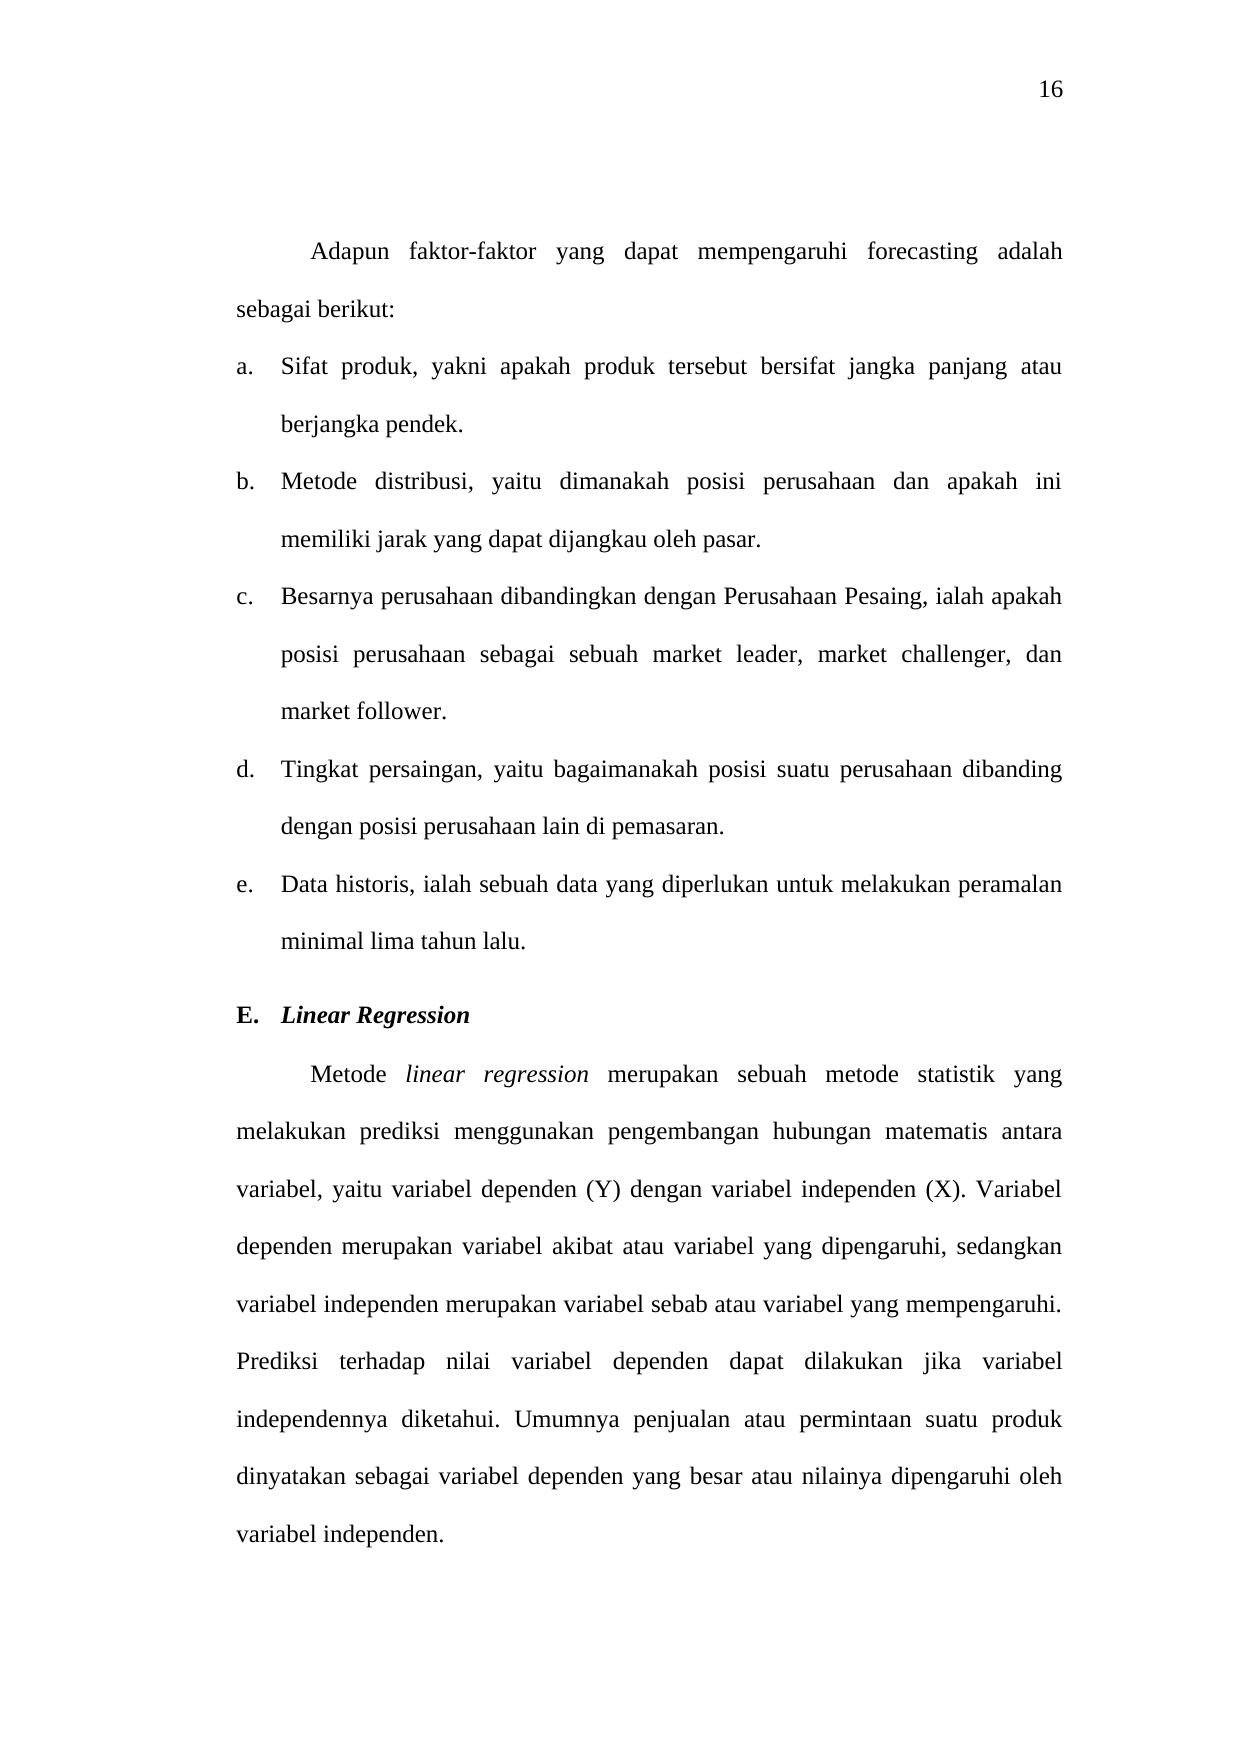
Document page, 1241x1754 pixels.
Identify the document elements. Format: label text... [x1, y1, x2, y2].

list Metode distribusi, yaitu dimanakah posisi perusahaan dan apakah ini memiliki jarak yang dapat dijangkau oleh pasar. [236, 466, 1063, 552]
list Data historis, ialah sebuah data yang diperlukan untuk melakukan peramalan minimal lima tahun lalu. [236, 869, 1063, 955]
list Adapun faktor-faktor yang dapat mempengaruhi forecasting adalah sebagai berikut: [236, 236, 1063, 322]
list Tingkat persaingan, yaitu bagaimanakah posisi suatu perusahaan dibanding dengan posisi perusahaan lain di pemasaran. [236, 754, 1063, 840]
list Besarnya perusahaan dibandingkan dengan Perusahaan Pesaing, ialah apakah posisi perusahaan sebagai sebuah market leader, market challenger, dan market follower. [236, 581, 1063, 725]
list Sifat produk, yakni apakah produk tersebut bersifat jangka panjang atau berjangka pendek. [236, 351, 1063, 437]
subtitle Linear Regression [236, 984, 1063, 1034]
text Metode linear regression merupakan sebuah metode statistik yang melakukan prediksi menggunakan pengembangan hubungan matematis antara variabel, yaitu variabel dependen (Y) dengan variabel independen (X). Variabel dependen merupakan variabel akibat atau variabel yang dipengaruhi, sedangkan variabel independen merupakan variabel sebab atau variabel yang mempengaruhi. Prediksi terhadap nilai variabel dependen dapat dilakukan jika variabel independennya diketahui. Umumnya penjualan atau permintaan suatu produk dinyatakan sebagai variabel dependen yang besar atau nilainya dipengaruhi oleh variabel independen. [236, 1059, 1063, 1547]
